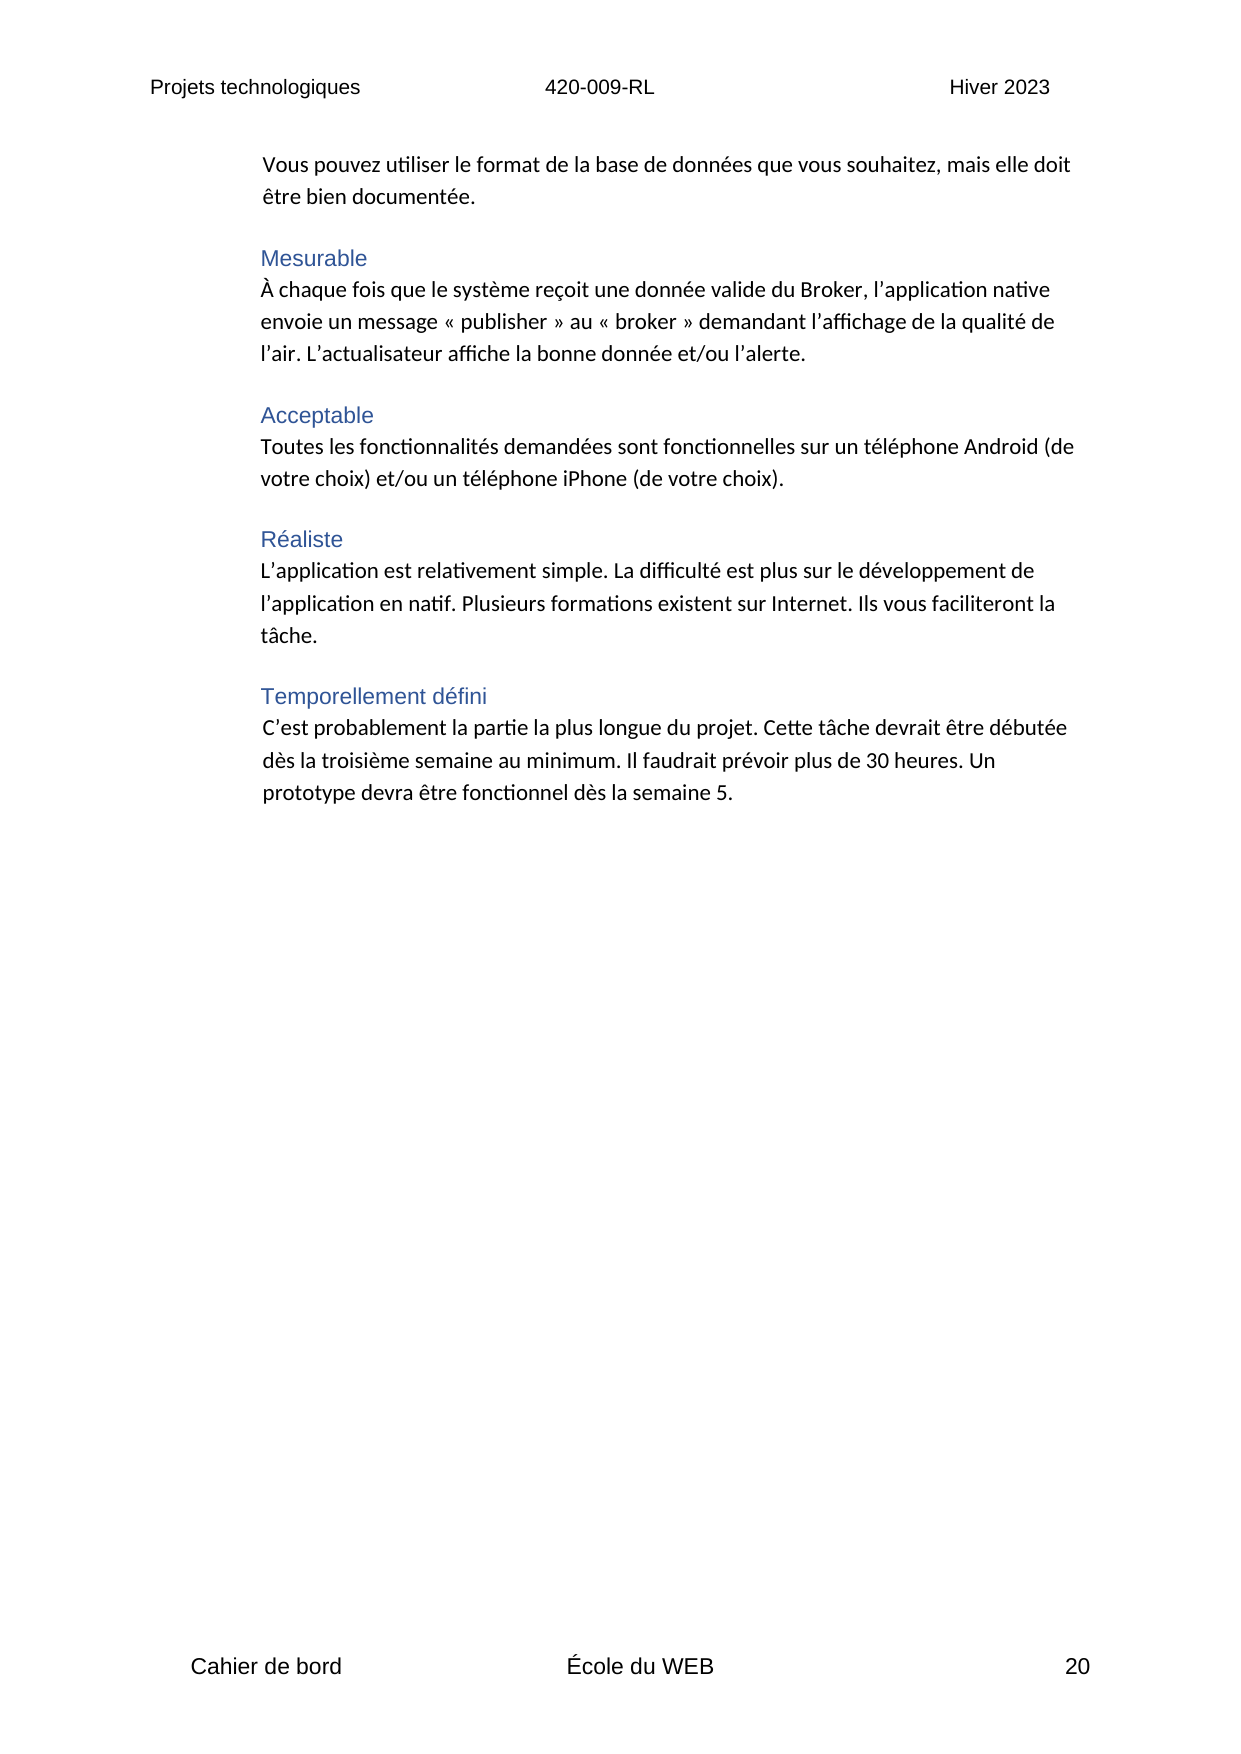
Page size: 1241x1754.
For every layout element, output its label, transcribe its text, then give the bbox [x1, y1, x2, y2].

text Acceptable [260, 402, 1090, 428]
text À chaque fois que le système reçoit une donnée valide du Broker, l’application native envoie un message « publisher » au « broker » demandant l’affichage de la qualité de l’air. L’actualisateur affiche la bonne donnée et/ou l’alerte. [260, 275, 1090, 367]
text C’est probablement la partie la plus longue du projet. Cette tâche devrait être débutée dès la troisième semaine au minimum. Il faudrait prévoir plus de 30 heures. Un prototype devra être fonctionnel dès la semaine 5. [262, 713, 1090, 806]
text Vous pouvez utiliser le format de la base de données que vous souhaitez, mais elle doit être bien documentée. [262, 150, 1090, 210]
text Toutes les fonctionnalités demandées sont fonctionnelles sur un téléphone Android (de votre choix) et/ou un téléphone iPhone (de votre choix). [260, 432, 1090, 492]
text Temporellement défini [260, 683, 1090, 710]
text Mesurable [260, 244, 1090, 271]
text L’application est relativement simple. La difficulté est plus sur le développement de l’application en natif. Plusieurs formations existent sur Internet. Ils vous faciliteront la tâche. [260, 557, 1090, 649]
text Réaliste [260, 526, 1090, 553]
